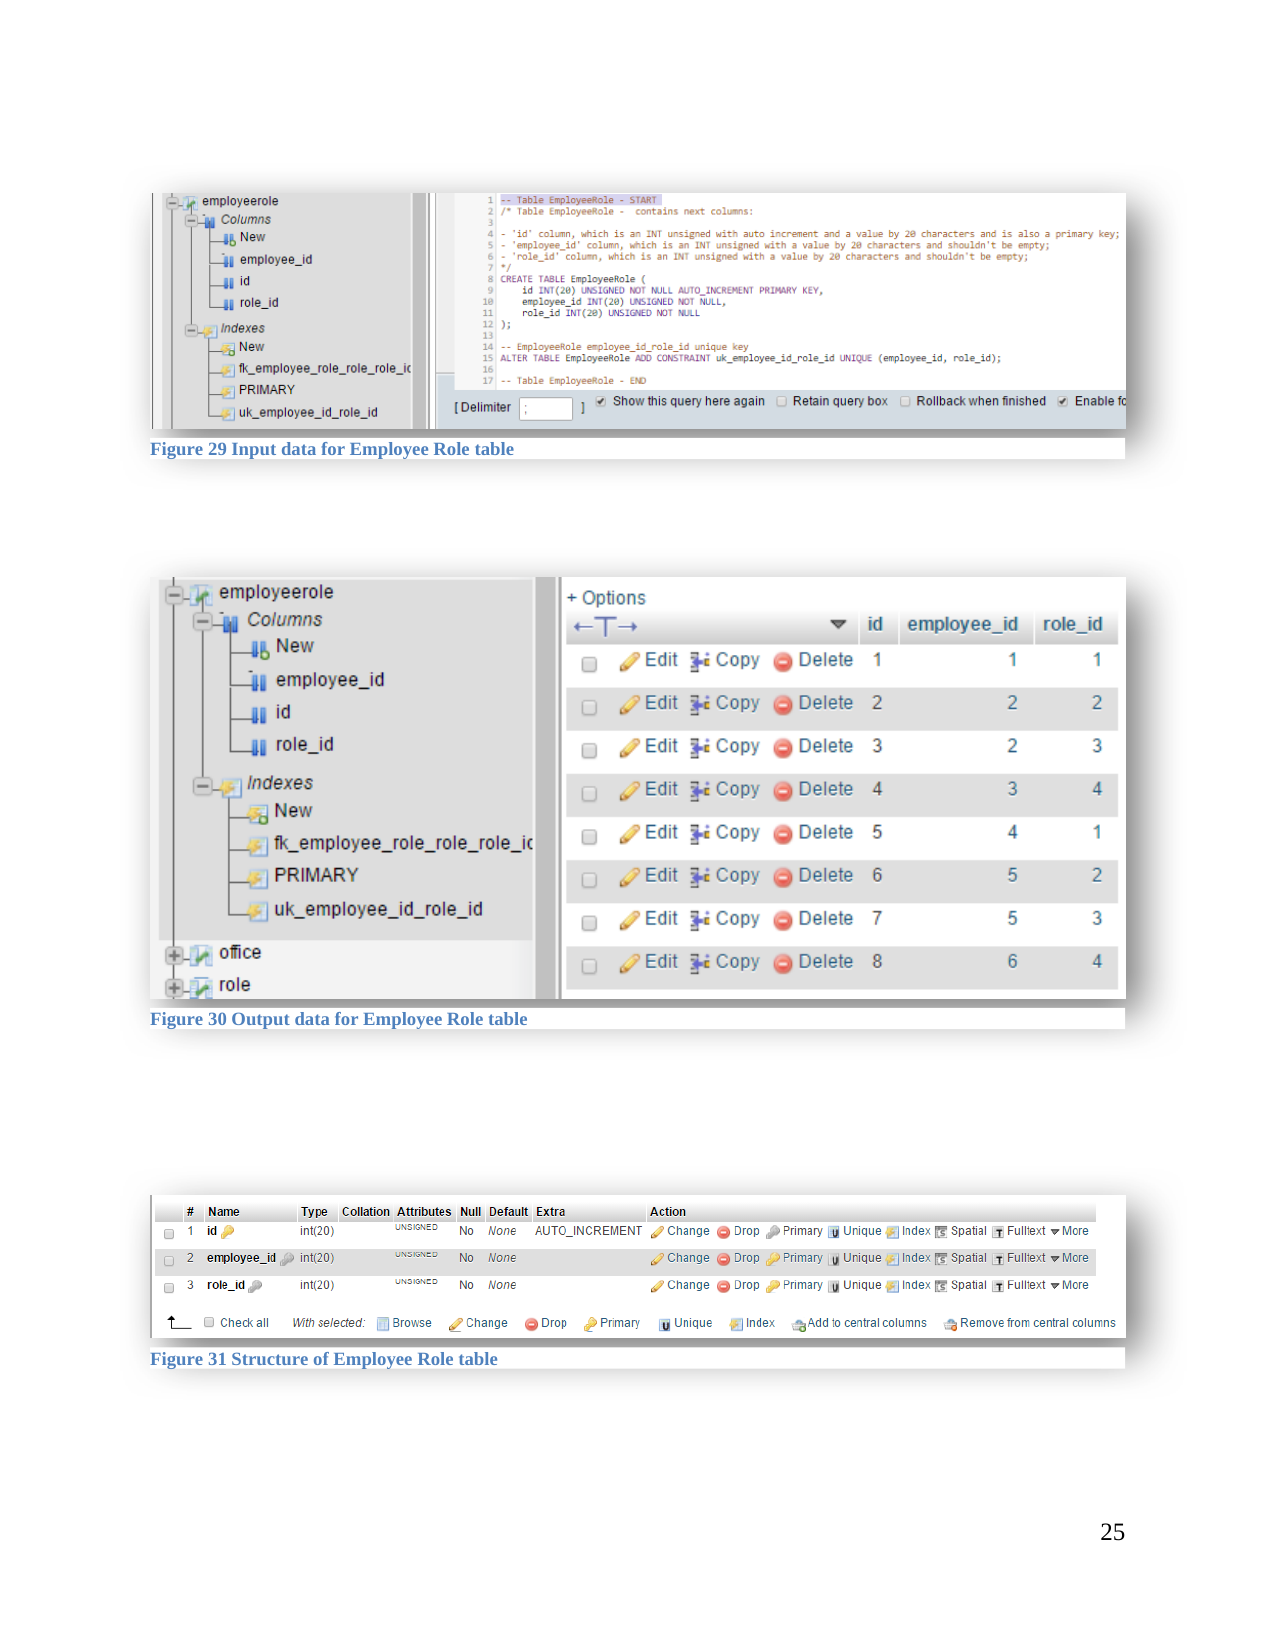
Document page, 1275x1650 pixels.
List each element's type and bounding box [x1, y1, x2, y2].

picture [150, 1195, 1126, 1338]
picture [150, 577, 1126, 999]
picture [150, 193, 1126, 429]
